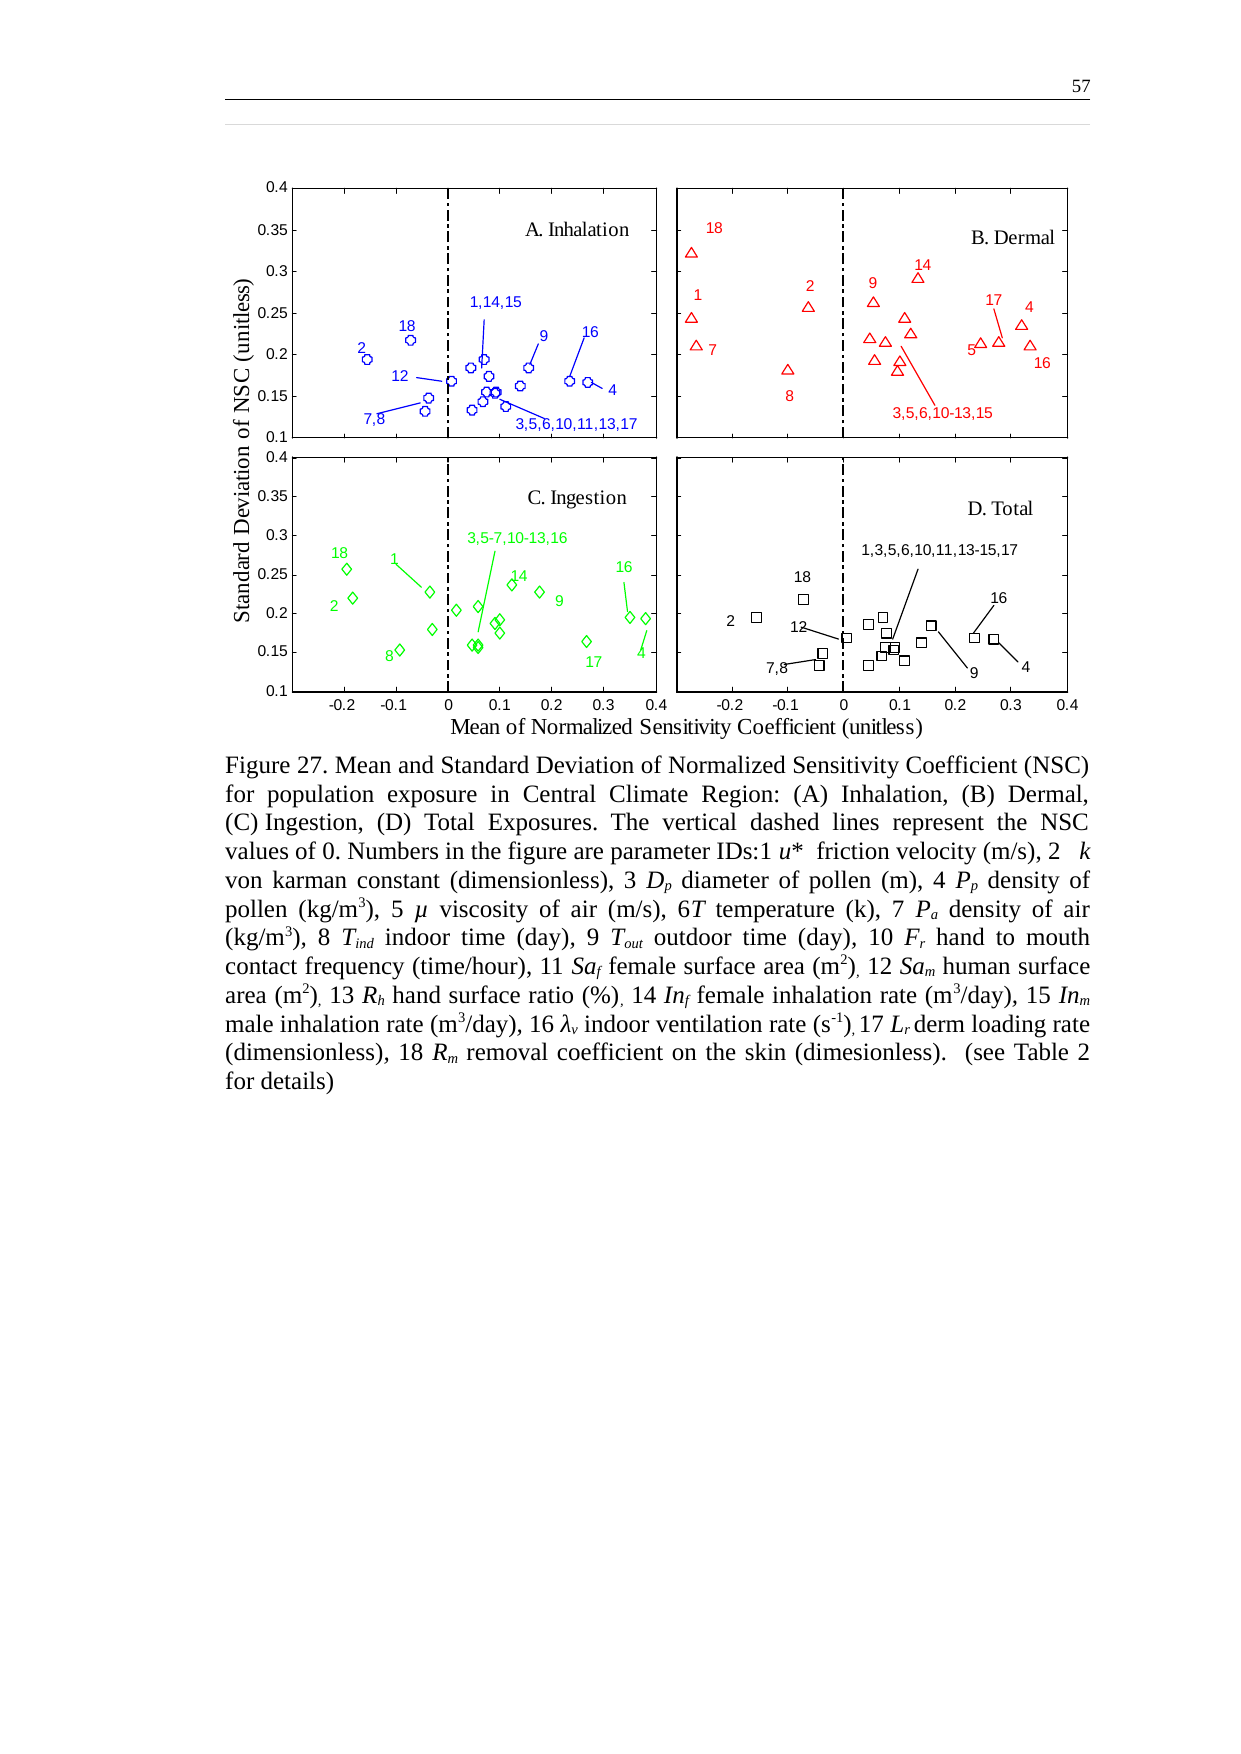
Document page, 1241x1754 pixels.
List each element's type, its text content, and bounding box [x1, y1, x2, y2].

text Figure 27. Mean and Standard Deviation of Normalized Sensitivity Coefficient (NSC) for population exposure in Central Climate Region: (A) Inhalation, (B) Dermal, (C) Ingestion, (D) Total Exposures. The vertical dashed lines represent the NSC values of 0. Numbers in the figure are parameter IDs:1 u* friction velocity (m/s), 2 k von karman constant (dimensionless), 3 Dp diameter of pollen (m), 4 Pp density of pollen (kg/m3), 5 µ viscosity of air (m/s), 6T temperature (k), 7 Pa density of air (kg/m3), 8 Tind indoor time (day), 9 Tout outdoor time (day), 10 Fr hand to mouth contact frequency (time/hour), 11 Saf female surface area (m2), 12 Sam human surface area (m2), 13 Rh hand surface ratio (%), 14 Inf female inhalation rate (m3/day), 15 Inm male inhalation rate (m3/day), 16 λv indoor ventilation rate (s-1), 17 Lr derm loading rate (dimensionless), 18 Rm removal coefficient on the skin (dimesionless). (see Table 2 for details) [225, 750, 1090, 1095]
